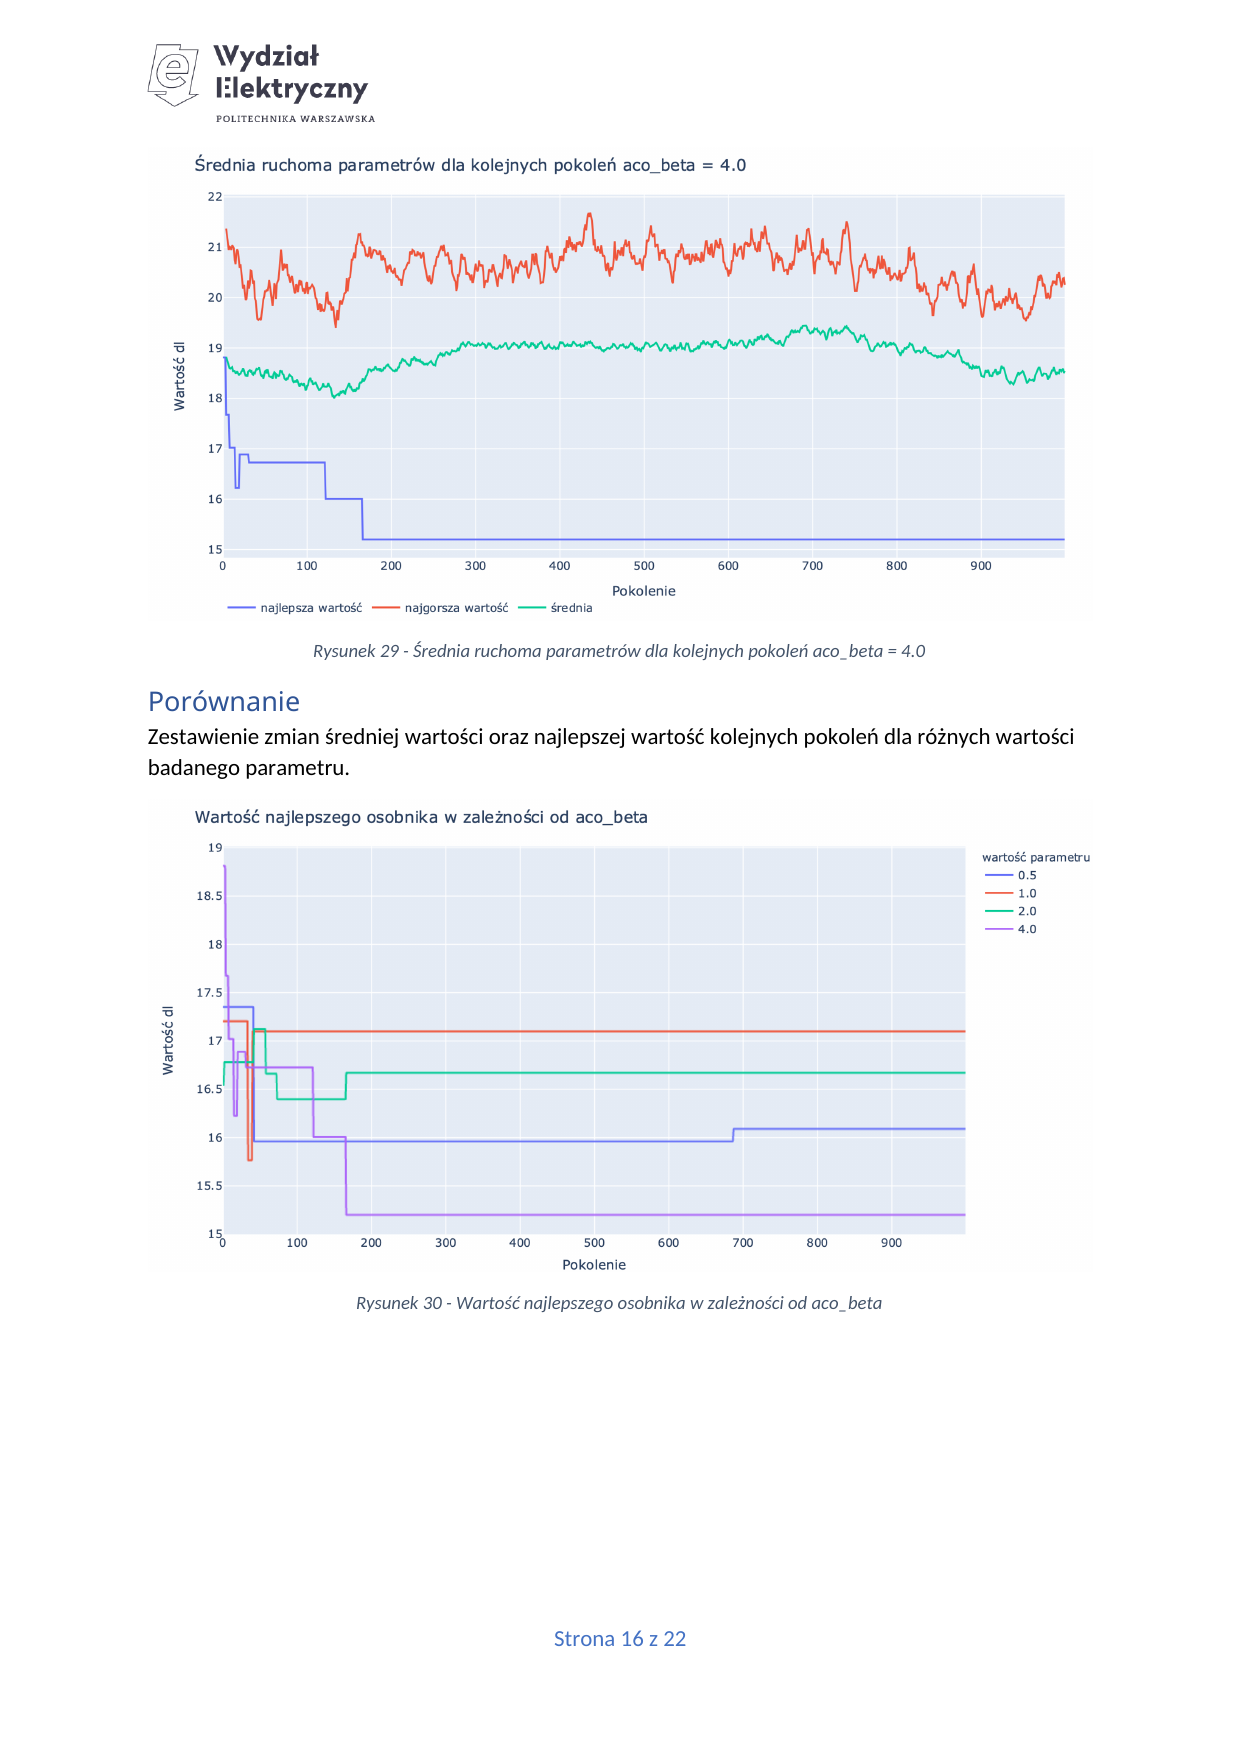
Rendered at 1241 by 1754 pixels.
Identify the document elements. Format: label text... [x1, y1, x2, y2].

picture [147, 799, 1093, 1272]
picture [147, 44, 375, 122]
text Rysunek 30 - Wartość najlepszego osobnika w zależności od aco_beta [148, 1291, 1093, 1314]
text Zestawienie zmian średniej wartości oraz najlepszej wartość kolejnych pokoleń dla różnych wartości badanego parametru. [148, 722, 1093, 781]
subtitle Porównanie [148, 683, 1093, 719]
picture [147, 147, 1093, 621]
text Rysunek 29 - Średnia ruchoma parametrów dla kolejnych pokoleń aco_beta = 4.0 [148, 639, 1093, 662]
